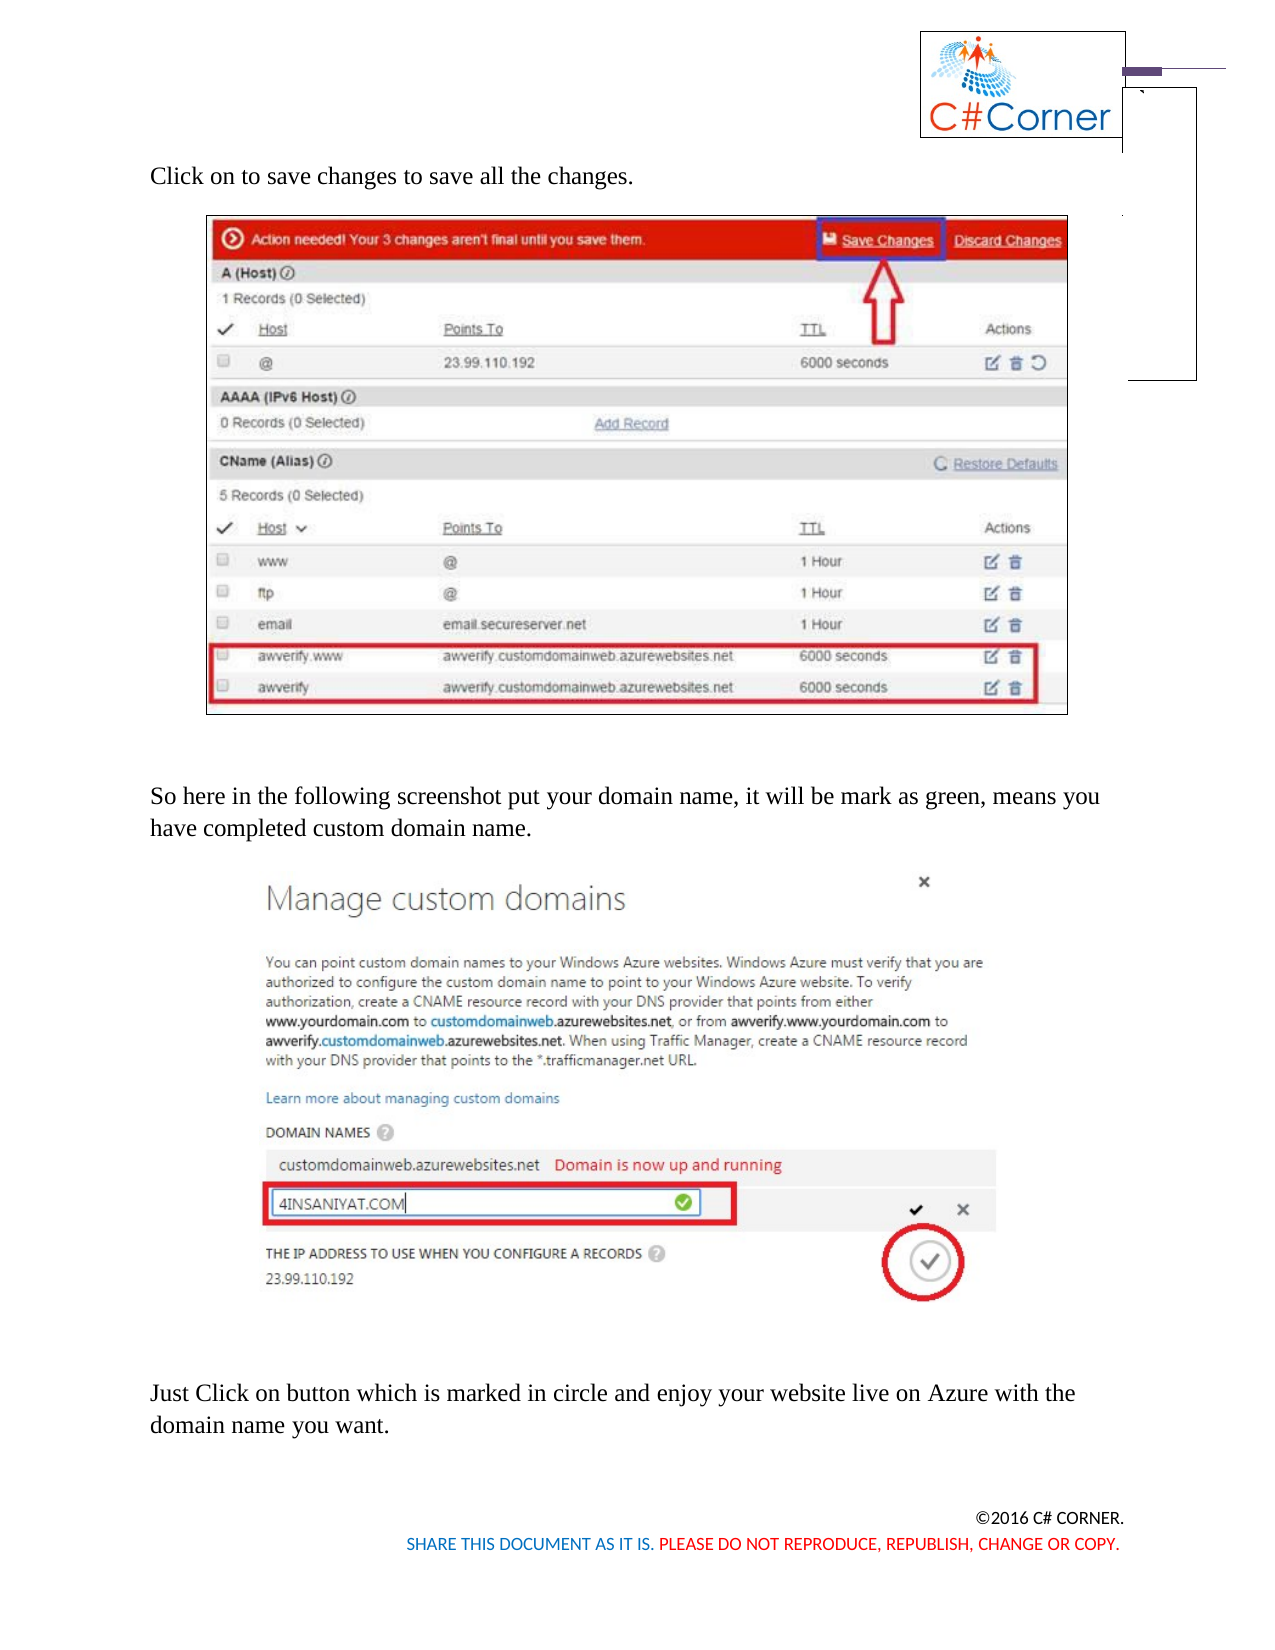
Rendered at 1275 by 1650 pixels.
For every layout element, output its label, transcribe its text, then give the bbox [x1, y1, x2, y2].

text Just Click on button which is marked in circle and enjoy your website live on Azure with the domain name you want. [150, 1378, 1125, 1439]
picture [207, 216, 1067, 714]
picture [259, 871, 1012, 1310]
text So here in the following screenshot put your domain name, it will be mark as green, means you have completed custom domain name. [150, 781, 1125, 842]
picture [921, 32, 1125, 137]
picture [1123, 88, 1196, 380]
